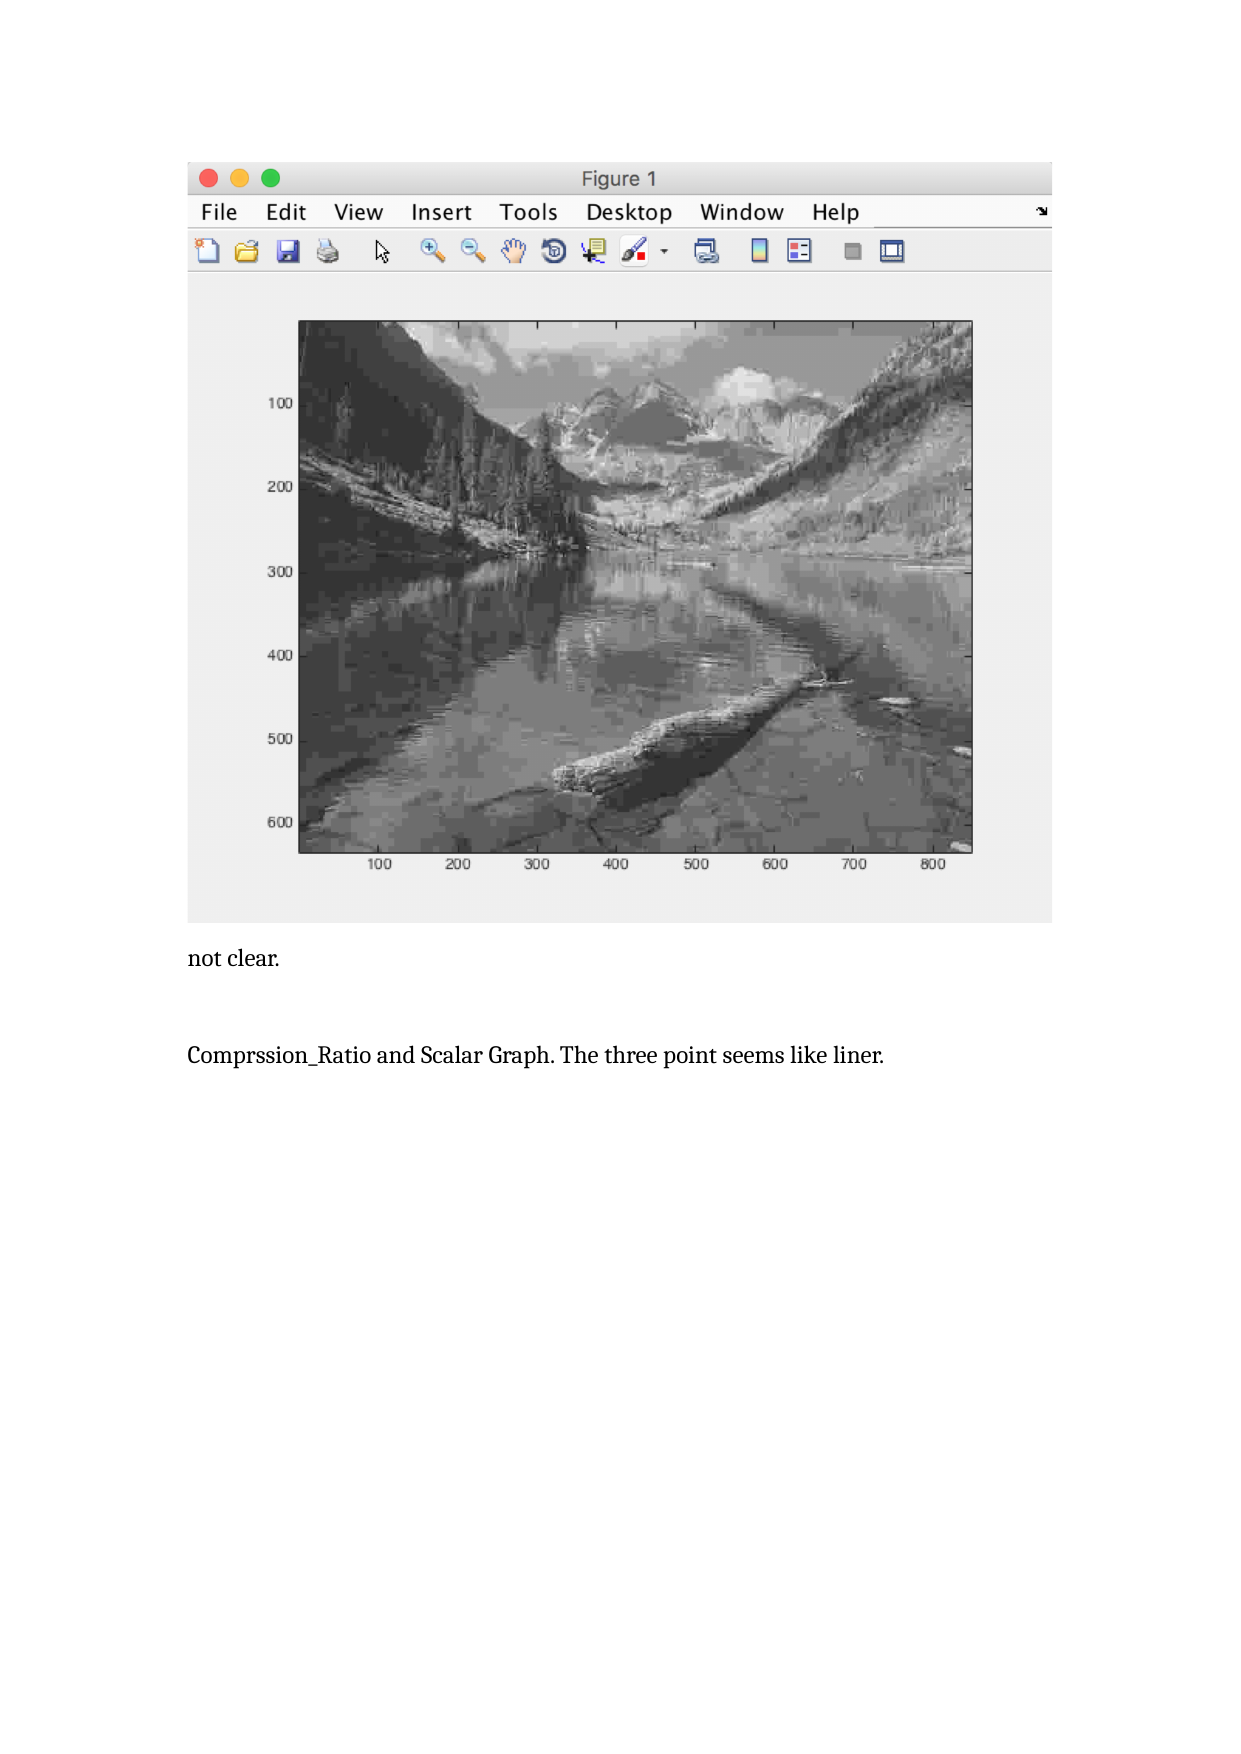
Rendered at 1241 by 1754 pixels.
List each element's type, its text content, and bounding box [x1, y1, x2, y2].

text Comprssion_Ratio and Scalar Graph. The three point seems like liner. [187, 1039, 1053, 1072]
picture [187, 162, 1053, 923]
text not clear. [187, 942, 1053, 974]
